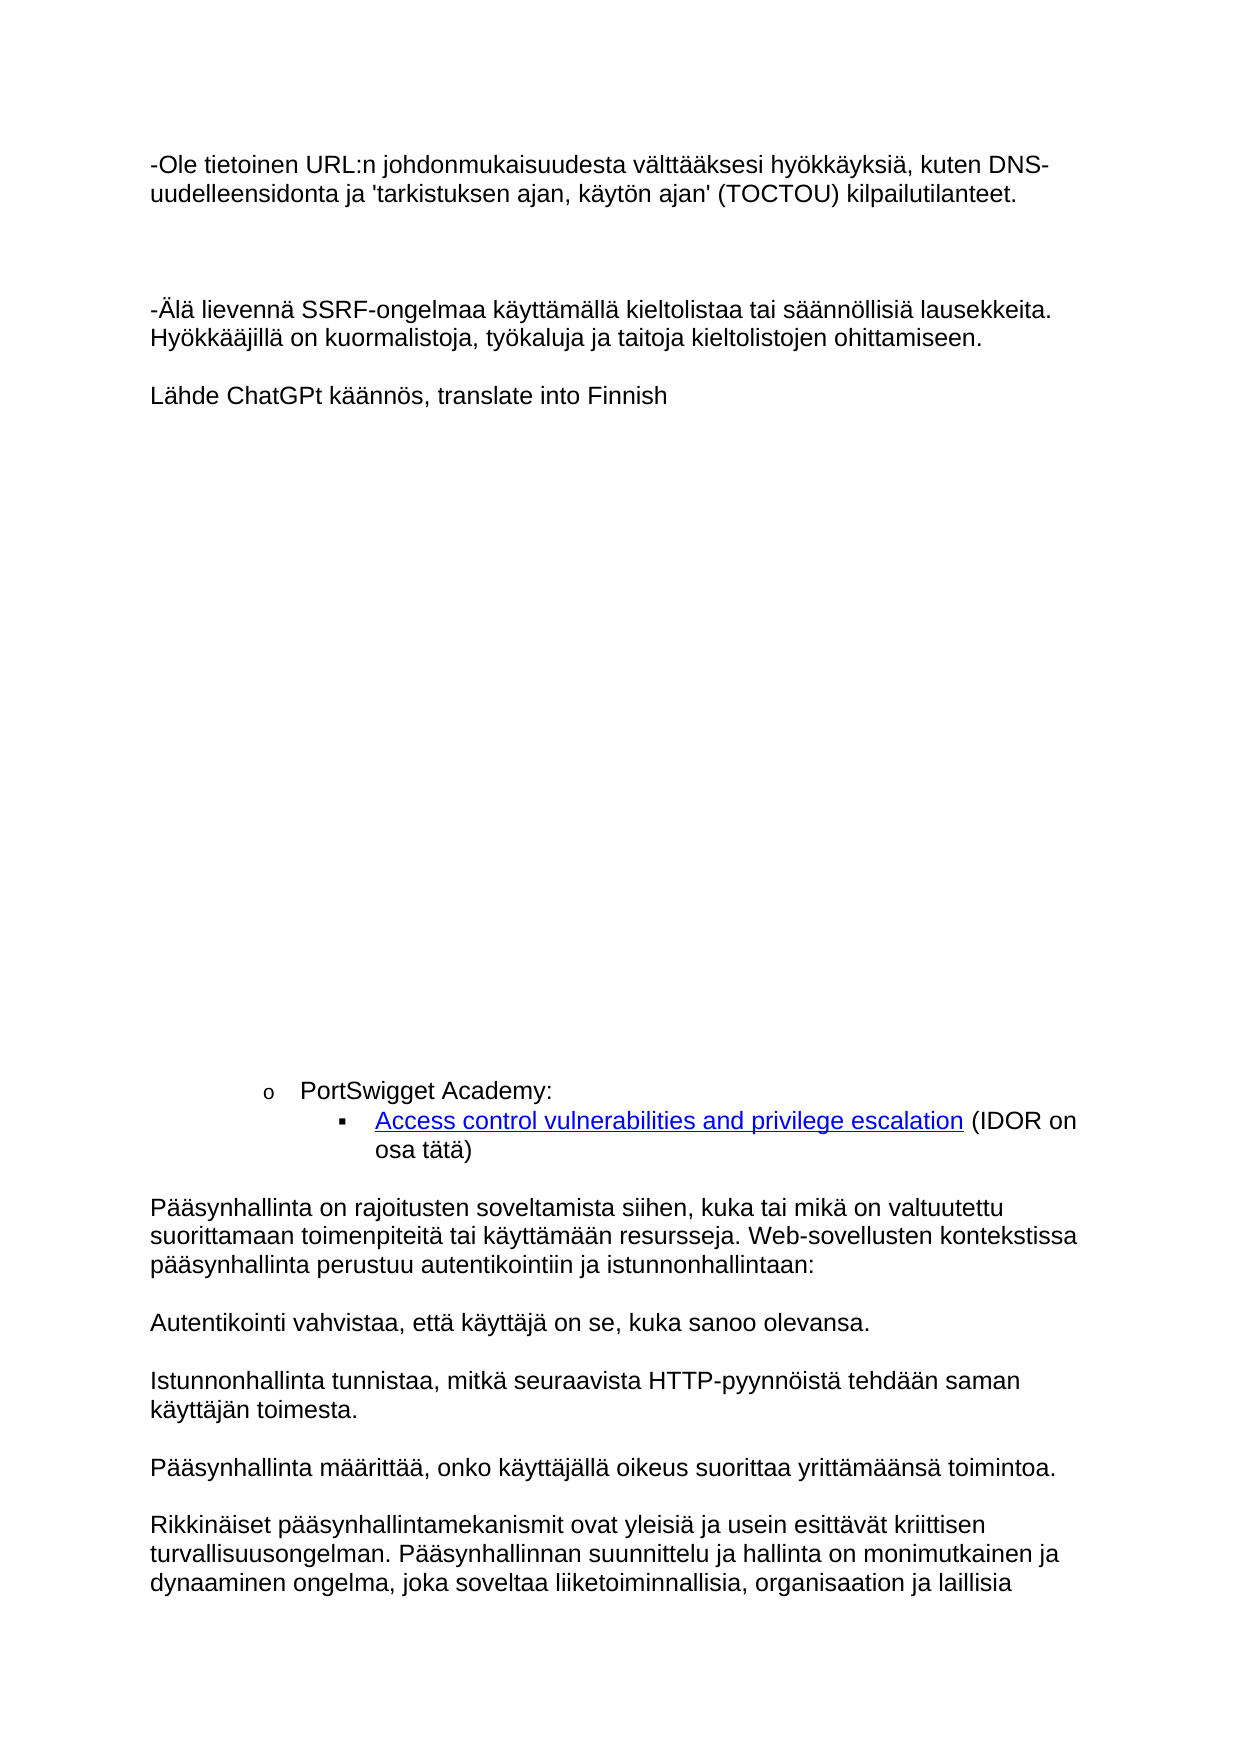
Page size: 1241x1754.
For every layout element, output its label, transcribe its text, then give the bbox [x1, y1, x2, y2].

text -Ole tietoinen URL:n johdonmukaisuudesta välttääksesi hyökkäyksiä, kuten DNS-uudelleensidonta ja 'tarkistuksen ajan, käytön ajan' (TOCTOU) kilpailutilanteet. [150, 150, 1090, 207]
text -Älä lievennä SSRF-ongelmaa käyttämällä kieltolistaa tai säännöllisiä lausekkeita. Hyökkääjillä on kuormalistoja, työkaluja ja taitoja kieltolistojen ohittamiseen. [150, 294, 1090, 352]
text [150, 1511, 1090, 1597]
text Pääsynhallinta on rajoitusten soveltamista siihen, kuka tai mikä on valtuutettu suorittamaan toimenpiteitä tai käyttämään resursseja. Web-sovellusten kontekstissa pääsynhallinta perustuu autentikointiin ja istunnonhallintaan: [150, 1193, 1090, 1279]
text Lähde ChatGPt käännös, translate into Finnish [150, 381, 1090, 410]
list PortSwigget Academy: [262, 1076, 1090, 1106]
text Istunnonhallinta tunnistaa, mitkä seuraavista HTTP-pyynnöistä tehdään saman käyttäjän toimesta. [150, 1366, 1090, 1423]
text Pääsynhallinta määrittää, onko käyttäjällä oikeus suorittaa yrittämäänsä toimintoa. [150, 1453, 1090, 1481]
text Autentikointi vahvistaa, että käyttäjä on se, kuka sanoo olevansa. [150, 1308, 1090, 1337]
list Access control vulnerabilities and privilege escalation (IDOR on osa tätä) [337, 1106, 1090, 1163]
